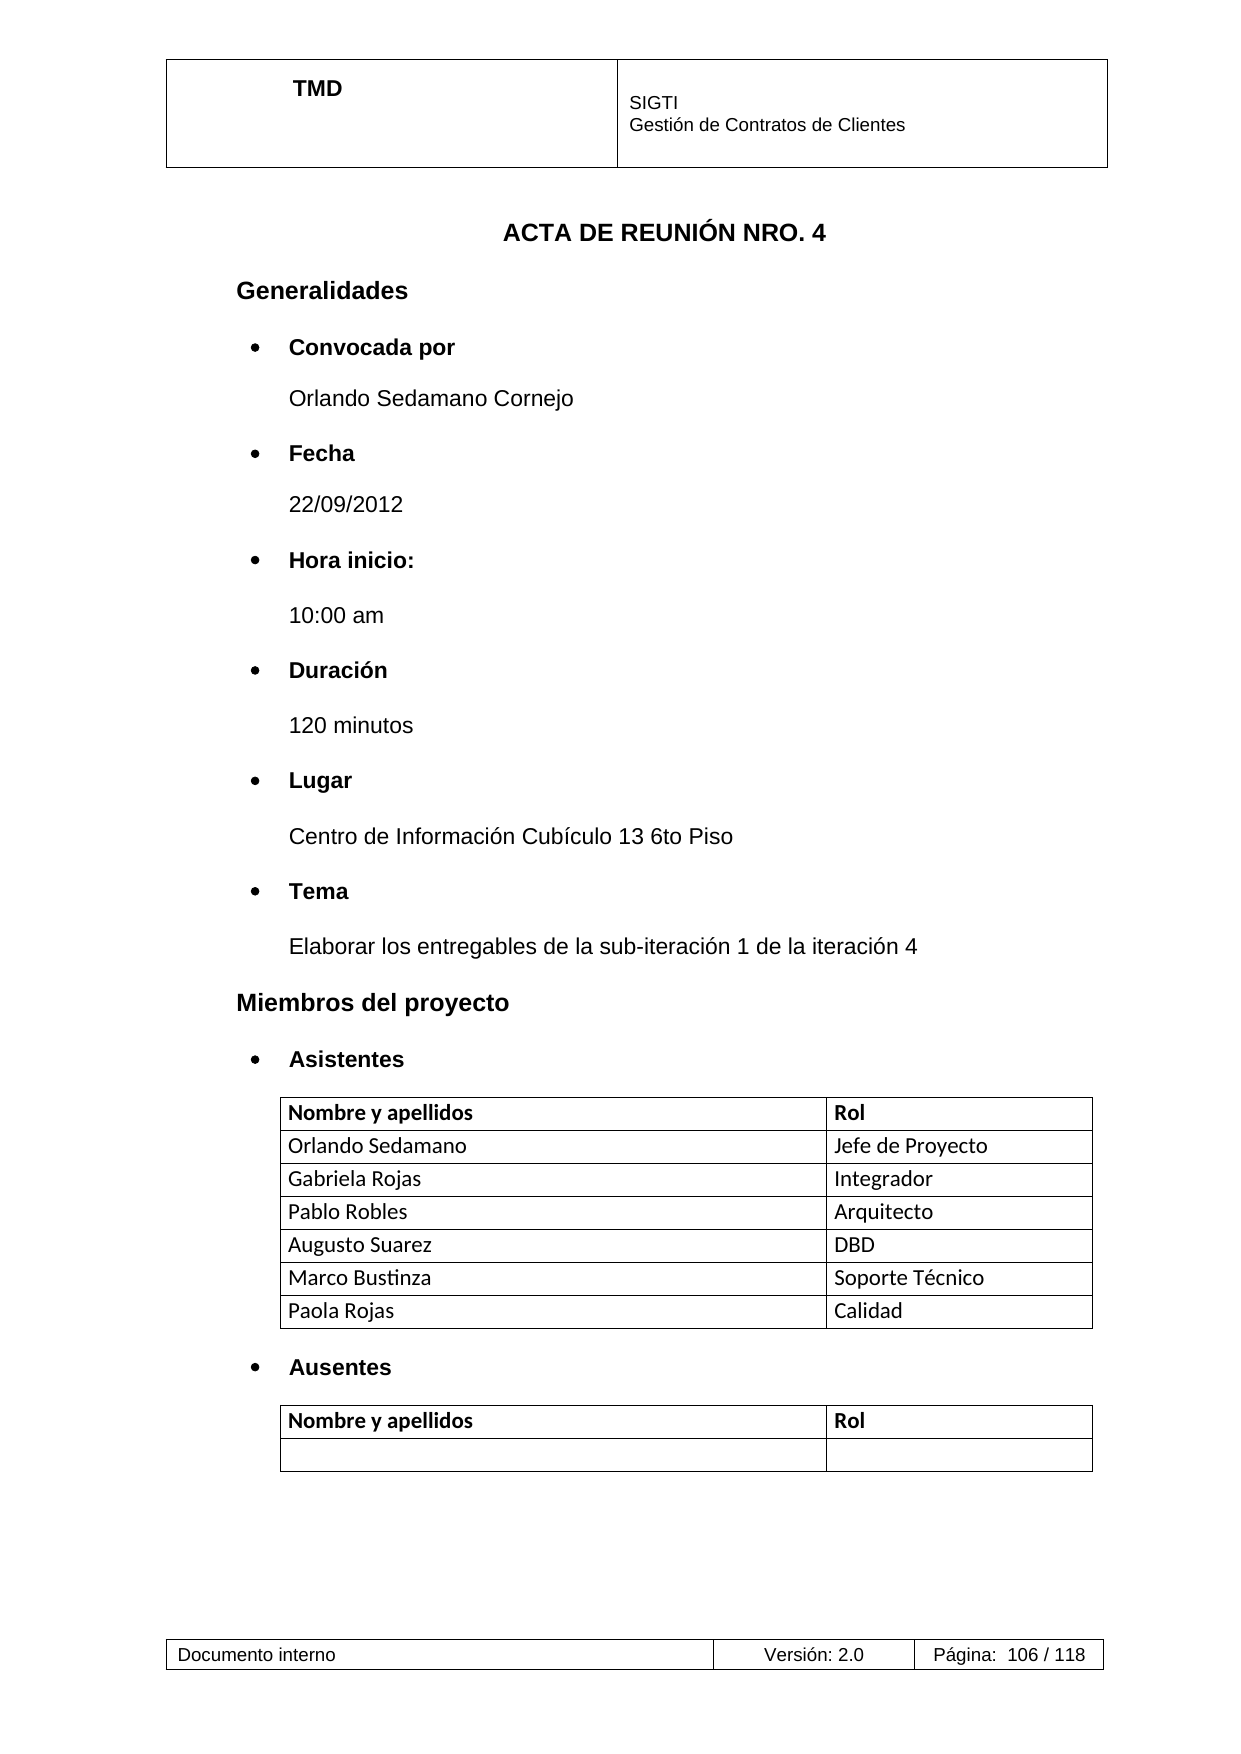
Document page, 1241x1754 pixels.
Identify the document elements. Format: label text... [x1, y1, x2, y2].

table_header Nombre y apellidos [281, 1406, 826, 1438]
table_header Rol [827, 1406, 1092, 1438]
list 22/09/2012 [288, 491, 1092, 518]
table_cell Jefe de Proyecto [827, 1131, 1092, 1163]
table_header Rol [827, 1098, 1092, 1130]
list Hora inicio: [251, 547, 1092, 573]
table_cell Integrador [827, 1164, 1092, 1196]
table_cell Orlando Sedamano [281, 1131, 826, 1163]
table_cell Arquitecto [827, 1197, 1092, 1229]
list Asistentes [251, 1046, 1092, 1073]
table_cell [281, 1439, 826, 1471]
table_cell [827, 1439, 1092, 1471]
list Ausentes [251, 1354, 1092, 1380]
table_cell DBD [827, 1230, 1092, 1262]
table_cell Calidad [827, 1296, 1092, 1328]
list 120 minutos [288, 712, 1092, 738]
list Duración [251, 657, 1092, 683]
list Elaborar los entregables de la sub-iteración 1 de la iteración 4 [288, 933, 1092, 959]
list Orlando Sedamano Cornejo [288, 385, 1092, 411]
list Miembros del proyecto [236, 988, 1092, 1017]
table_cell Paola Rojas [281, 1296, 826, 1328]
table_cell Pablo Robles [281, 1197, 826, 1229]
list Centro de Información Cubículo 13 6to Piso [288, 823, 1092, 849]
list 10:00 am [288, 602, 1092, 628]
list ACTA DE REUNIÓN NRO. 4 [236, 218, 1092, 247]
list Tema [251, 878, 1092, 904]
table_cell Soporte Técnico [827, 1263, 1092, 1295]
table_header Nombre y apellidos [281, 1098, 826, 1130]
list Fecha [251, 440, 1092, 467]
table_cell Marco Bustinza [281, 1263, 826, 1295]
table_cell Augusto Suarez [281, 1230, 826, 1262]
list Convocada por [251, 334, 1092, 360]
list Generalidades [236, 276, 1092, 305]
table_cell Gabriela Rojas [281, 1164, 826, 1196]
list Lugar [251, 767, 1092, 794]
